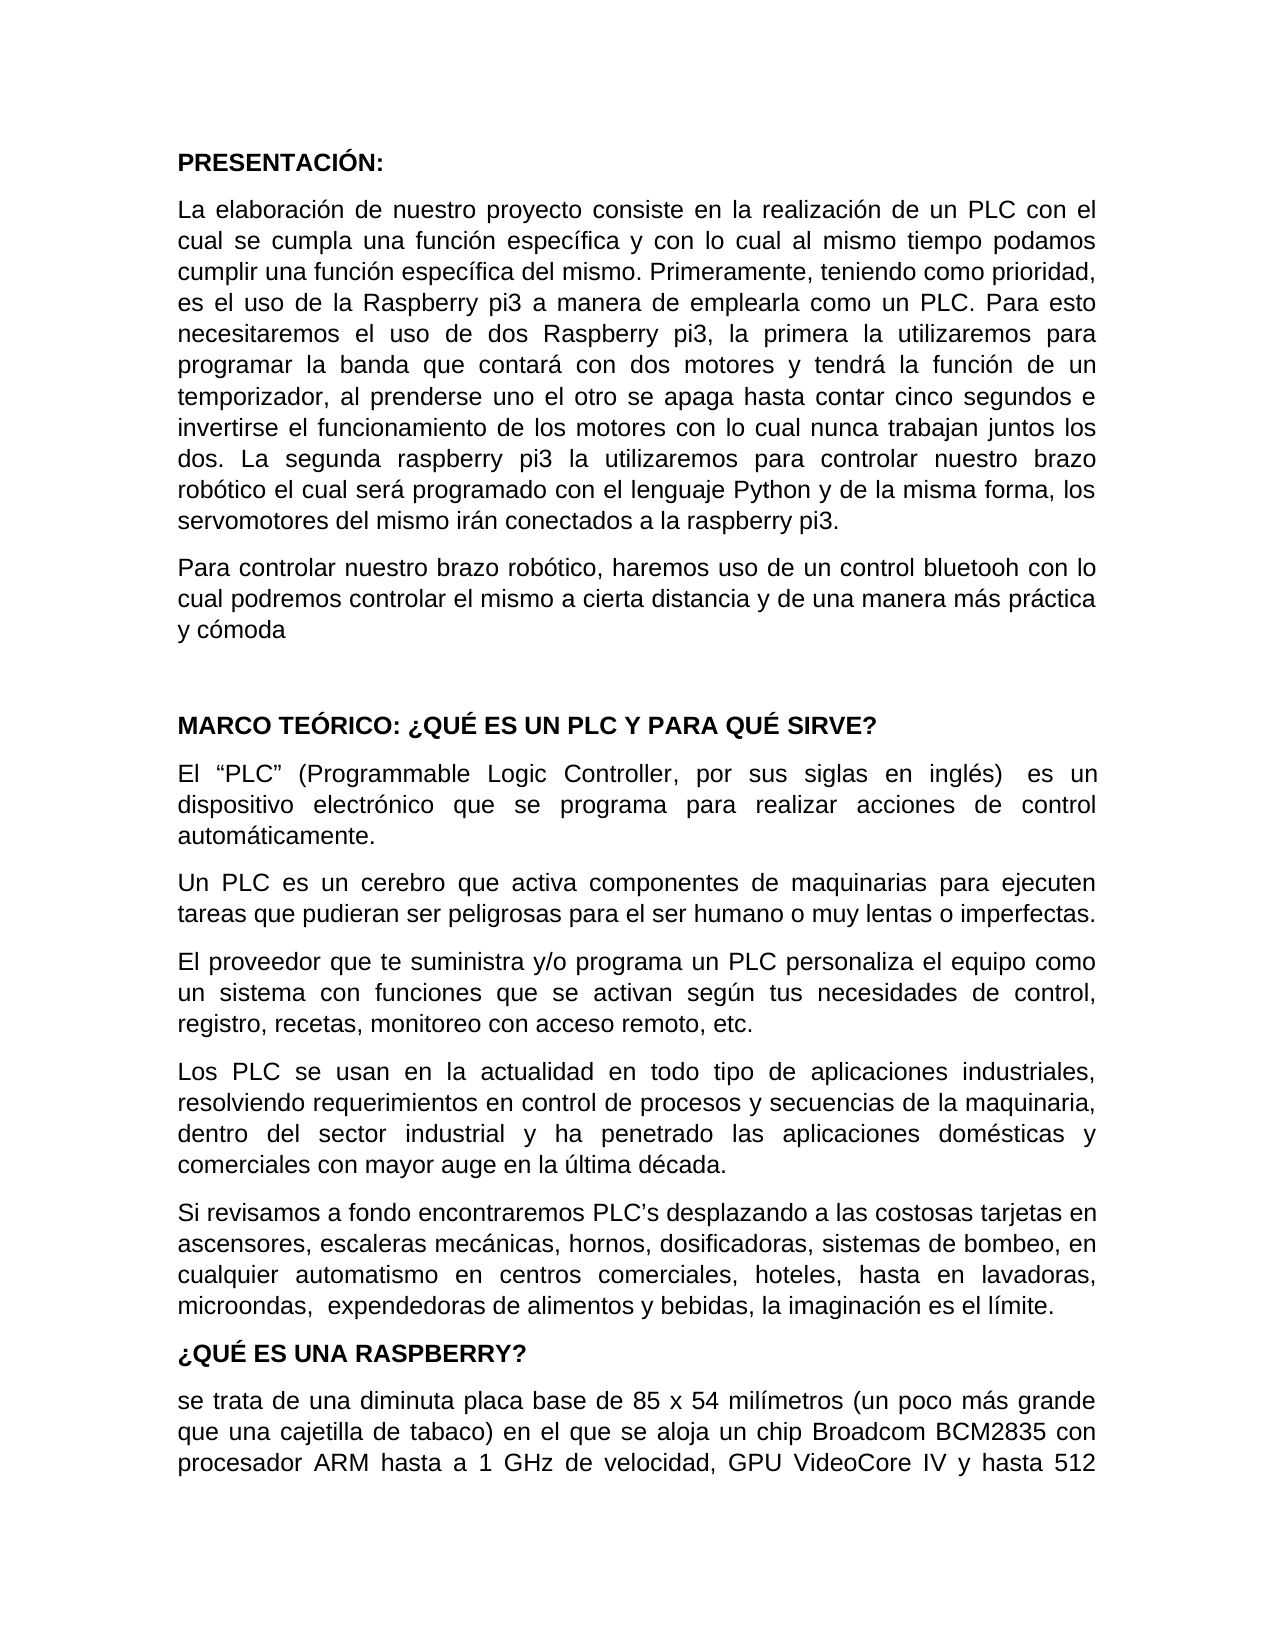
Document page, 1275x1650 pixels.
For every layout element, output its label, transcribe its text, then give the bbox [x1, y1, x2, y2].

text El “PLC” (Programmable Logic Controller, por sus siglas en inglés) es un dispositivo electrónico que se programa para realizar acciones de control automáticamente. [177, 759, 1098, 849]
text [177, 1386, 1098, 1477]
text Para controlar nuestro brazo robótico, haremos uso de un control bluetooh con lo cual podremos controlar el mismo a cierta distancia y de una manera más práctica y cómoda [177, 553, 1098, 644]
text MARCO TEÓRICO: ¿QUÉ ES UN PLC Y PARA QUÉ SIRVE? [177, 711, 1098, 740]
text La elaboración de nuestro proyecto consiste en la realización de un PLC con el cual se cumpla una función específica y con lo cual al mismo tiempo podamos cumplir una función específica del mismo. Primeramente, teniendo como prioridad, es el uso de la Raspberry pi3 a manera de emplearla como un PLC. Para esto necesitaremos el uso de dos Raspberry pi3, la primera la utilizaremos para programar la banda que contará con dos motores y tendrá la función de un temporizador, al prenderse uno el otro se apaga hasta contar cinco segundos e invertirse el funcionamiento de los motores con lo cual nunca trabajan juntos los dos. La segunda raspberry pi3 la utilizaremos para controlar nuestro brazo robótico el cual será programado con el lenguaje Python y de la misma forma, los servomotores del mismo irán conectados a la raspberry pi3. [177, 195, 1098, 534]
text El proveedor que te suministra y/o programa un PLC personaliza el equipo como un sistema con funciones que se activan según tus necesidades de control, registro, recetas, monitoreo con acceso remoto, etc. [177, 947, 1098, 1038]
text PRESENTACIÓN: [177, 148, 1098, 176]
text Si revisamos a fondo encontraremos PLC’s desplazando a las costosas tarjetas en ascensores, escaleras mecánicas, hornos, dosificadoras, sistemas de bombeo, en cualquier automatismo en centros comerciales, hoteles, hasta en lavadoras, microondas, expendedoras de alimentos y bebidas, la imaginación es el límite. [177, 1198, 1098, 1320]
text Los PLC se usan en la actualidad en todo tipo de aplicaciones industriales, resolviendo requerimientos en control de procesos y secuencias de la maquinaria, dentro del sector industrial y ha penetrado las aplicaciones domésticas y comerciales con mayor auge en la última década. [177, 1057, 1098, 1179]
text Un PLC es un cerebro que activa componentes de maquinarias para ejecuten tareas que pudieran ser peligrosas para el ser humano o muy lentas o imperfectas. [177, 868, 1098, 928]
text ¿QUÉ ES UNA RASPBERRY? [177, 1339, 1098, 1367]
